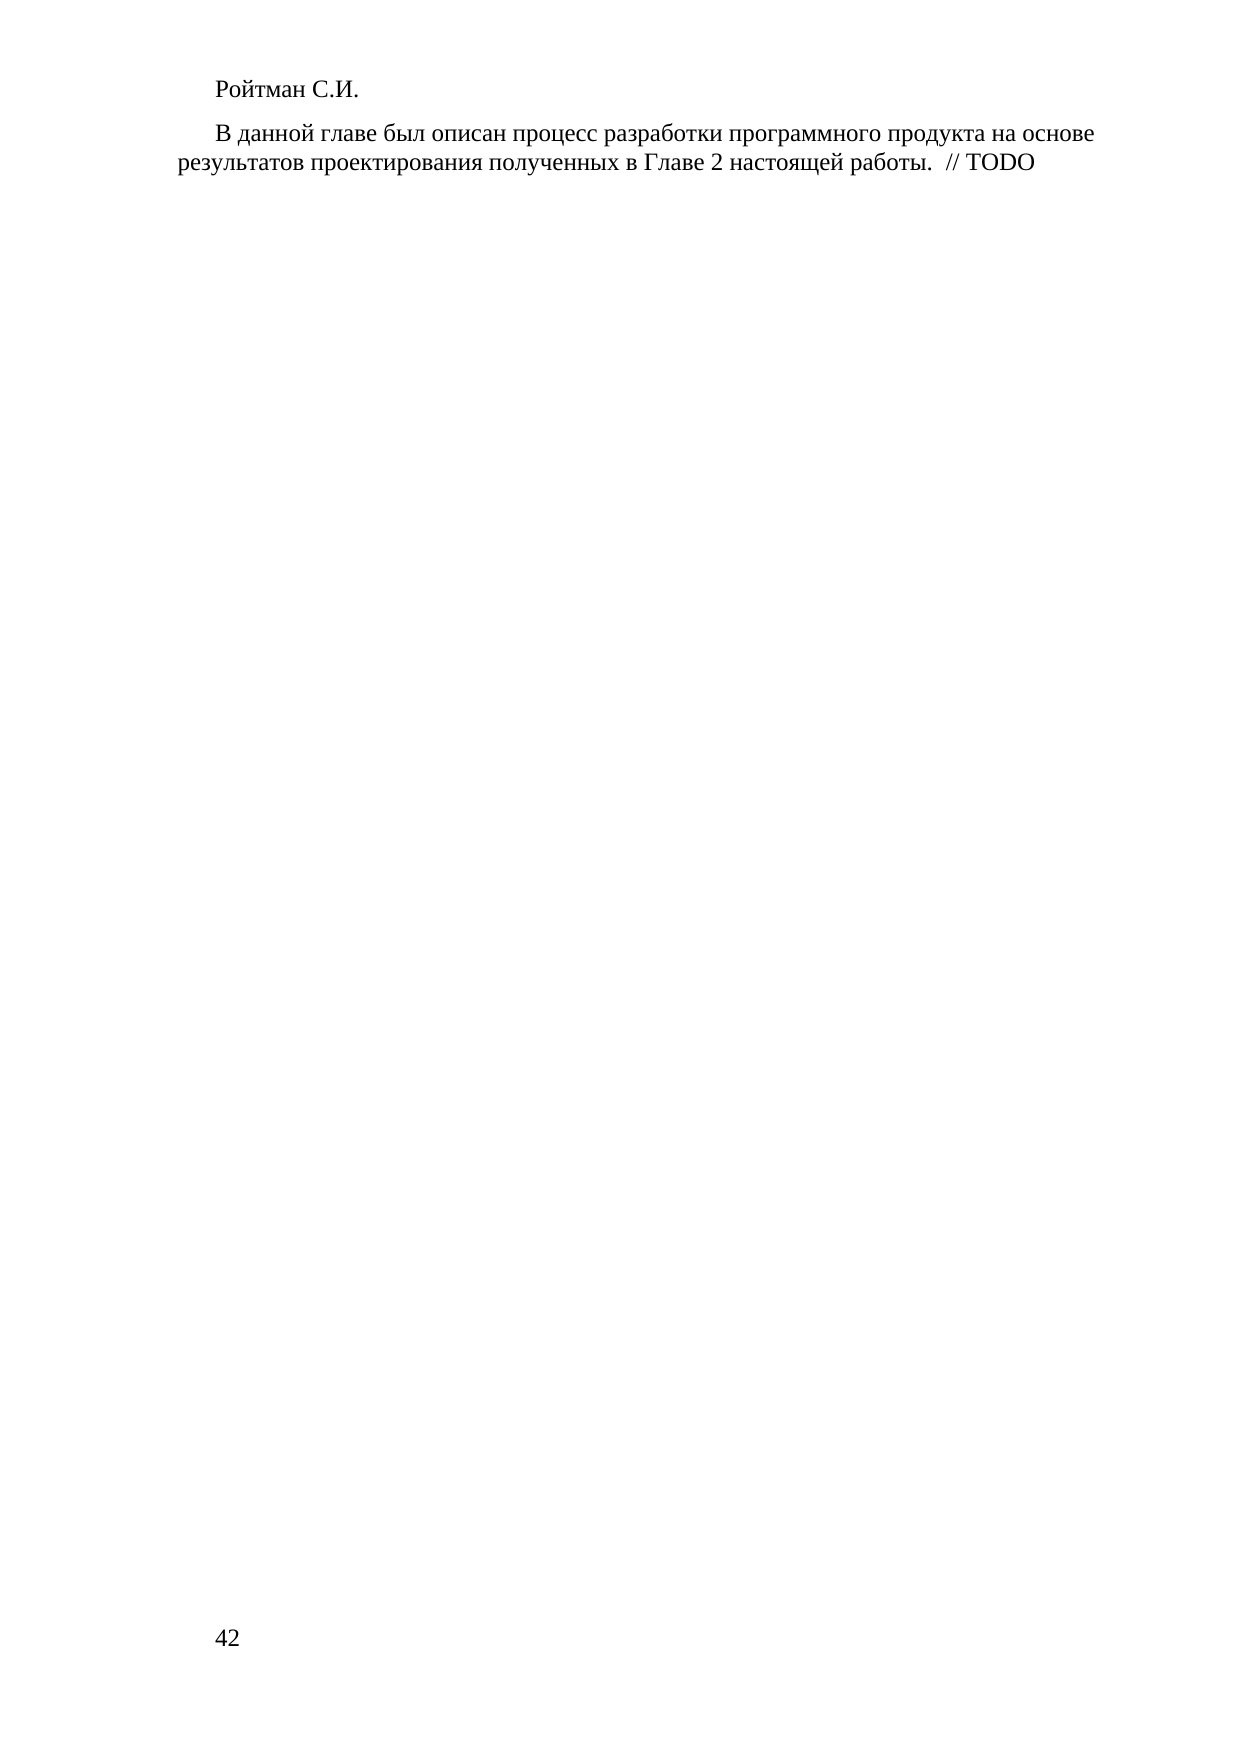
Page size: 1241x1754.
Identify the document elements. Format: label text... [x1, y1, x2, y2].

text В данной главе был описан процесс разработки программного продукта на основе результатов проектирования полученных в Главе 2 настоящей работы. // TODO [177, 118, 1152, 176]
